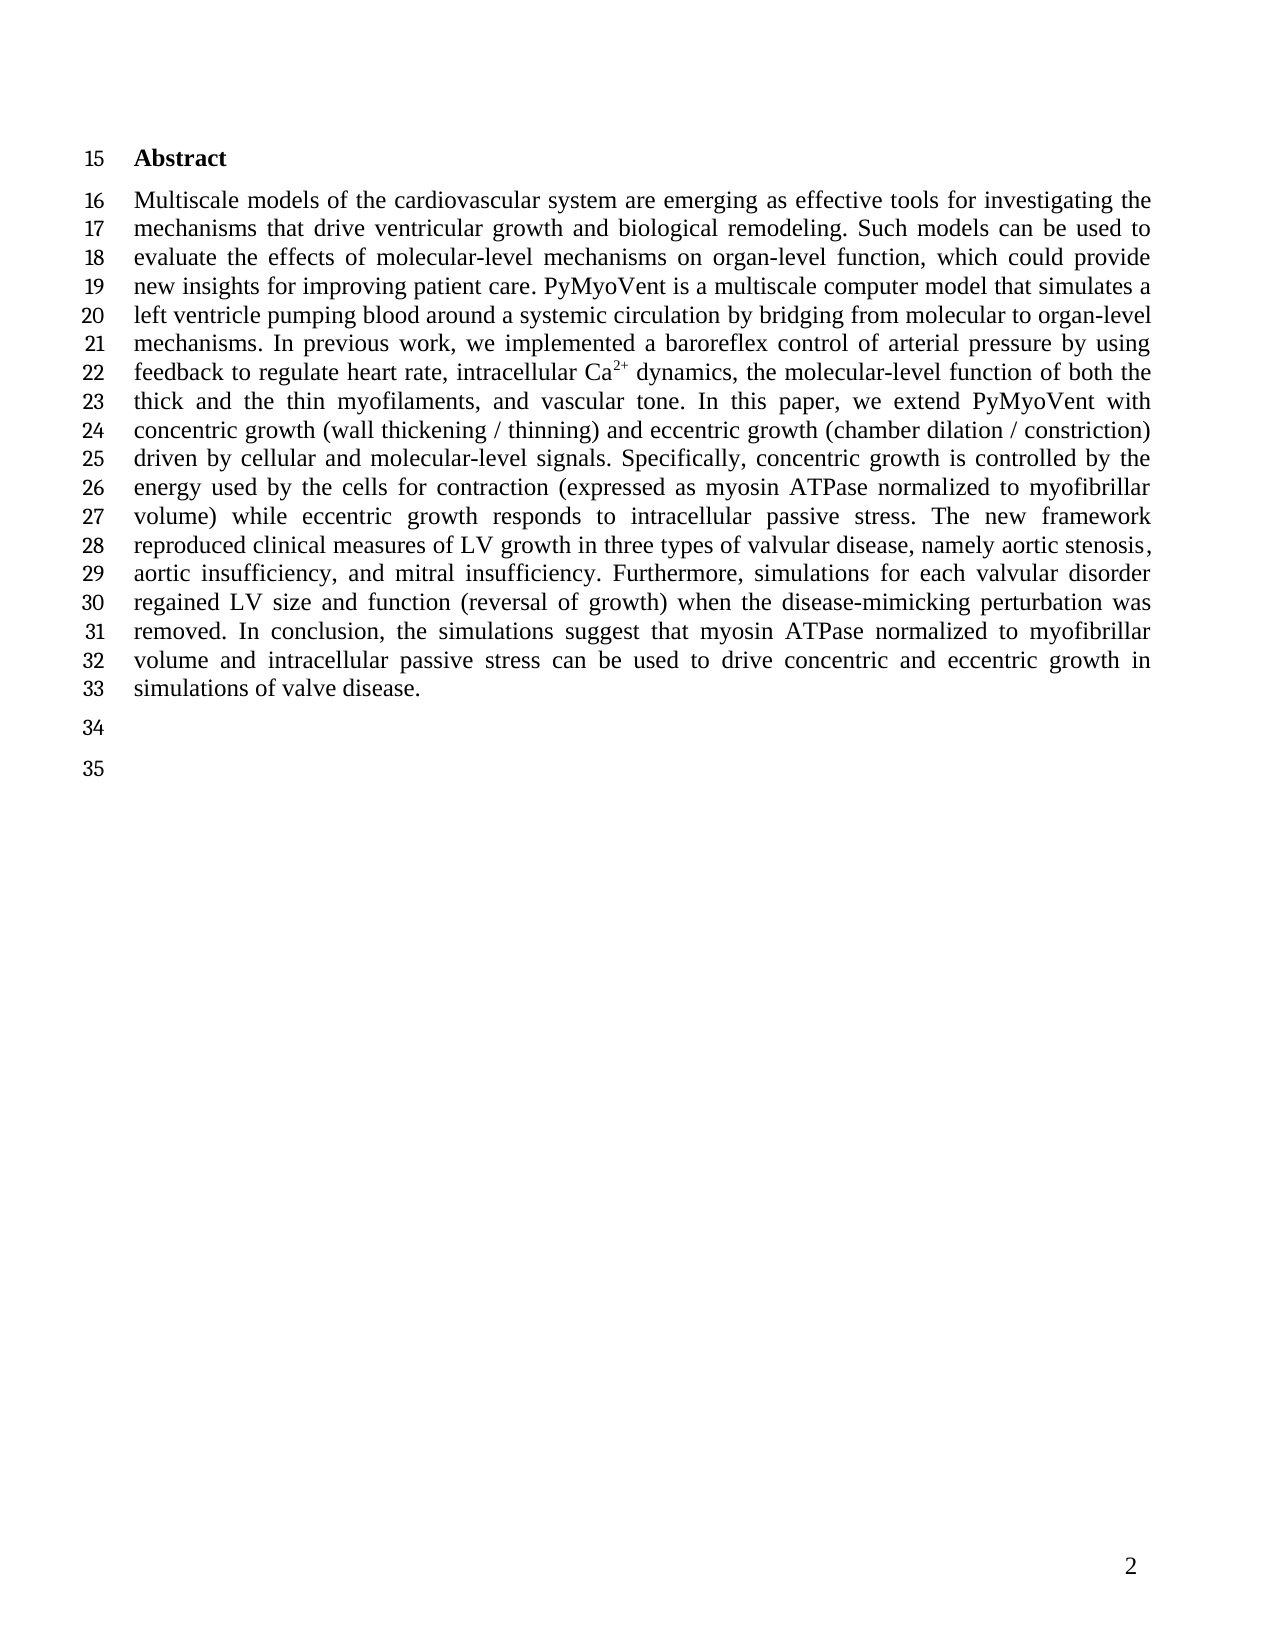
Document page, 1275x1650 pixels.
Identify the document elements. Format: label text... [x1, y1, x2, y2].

text Multiscale models of the cardiovascular system are emerging as effective tools for investigating the mechanisms that drive ventricular growth and biological remodeling. Such models can be used to evaluate the effects of molecular-level mechanisms on organ-level function, which could provide new insights for improving patient care. PyMyoVent is a multiscale computer model that simulates a left ventricle pumping blood around a systemic circulation by bridging from molecular to organ-level mechanisms. In previous work, we implemented a baroreflex control of arterial pressure by using feedback to regulate heart rate, intracellular Ca2+ dynamics, the molecular-level function of both the thick and the thin myofilaments, and vascular tone. In this paper, we extend PyMyoVent with concentric growth (wall thickening / thinning) and eccentric growth (chamber dilation / constriction) driven by cellular and molecular-level signals. Specifically, concentric growth is controlled by the energy used by the cells for contraction (expressed as myosin ATPase normalized to myofibrillar volume) while eccentric growth responds to intracellular passive stress. The new framework reproduced clinical measures of LV growth in three types of valvular disease, namely aortic stenosis, aortic insufficiency, and mitral insufficiency. Furthermore, simulations for each valvular disorder regained LV size and function (reversal of growth) when the disease-mimicking perturbation was removed. In conclusion, the simulations suggest that myosin ATPase normalized to myofibrillar volume and intracellular passive stress can be used to drive concentric and eccentric growth in simulations of valve disease. [133, 185, 1152, 702]
list Abstract [133, 143, 1152, 172]
